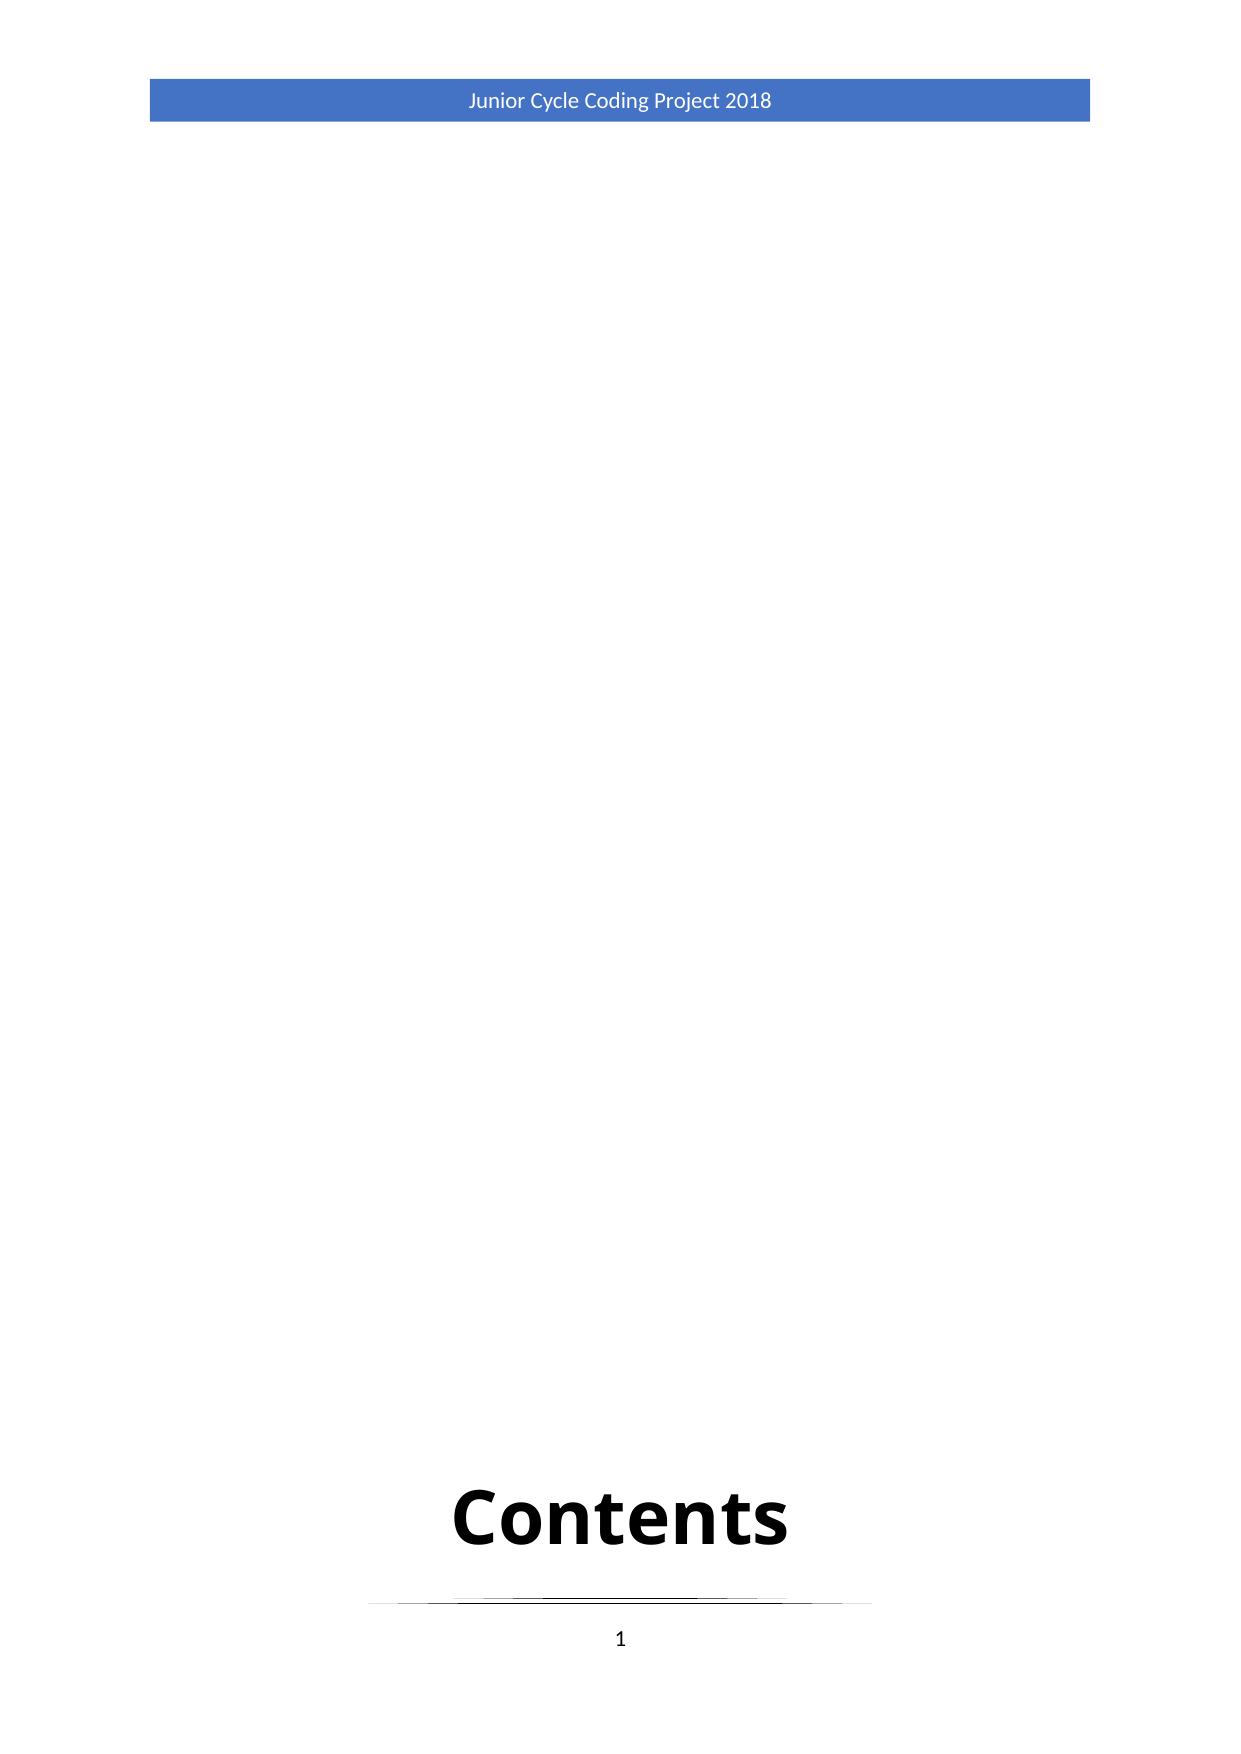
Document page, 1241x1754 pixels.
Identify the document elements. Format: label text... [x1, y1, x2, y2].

text Contents [150, 1464, 1090, 1566]
